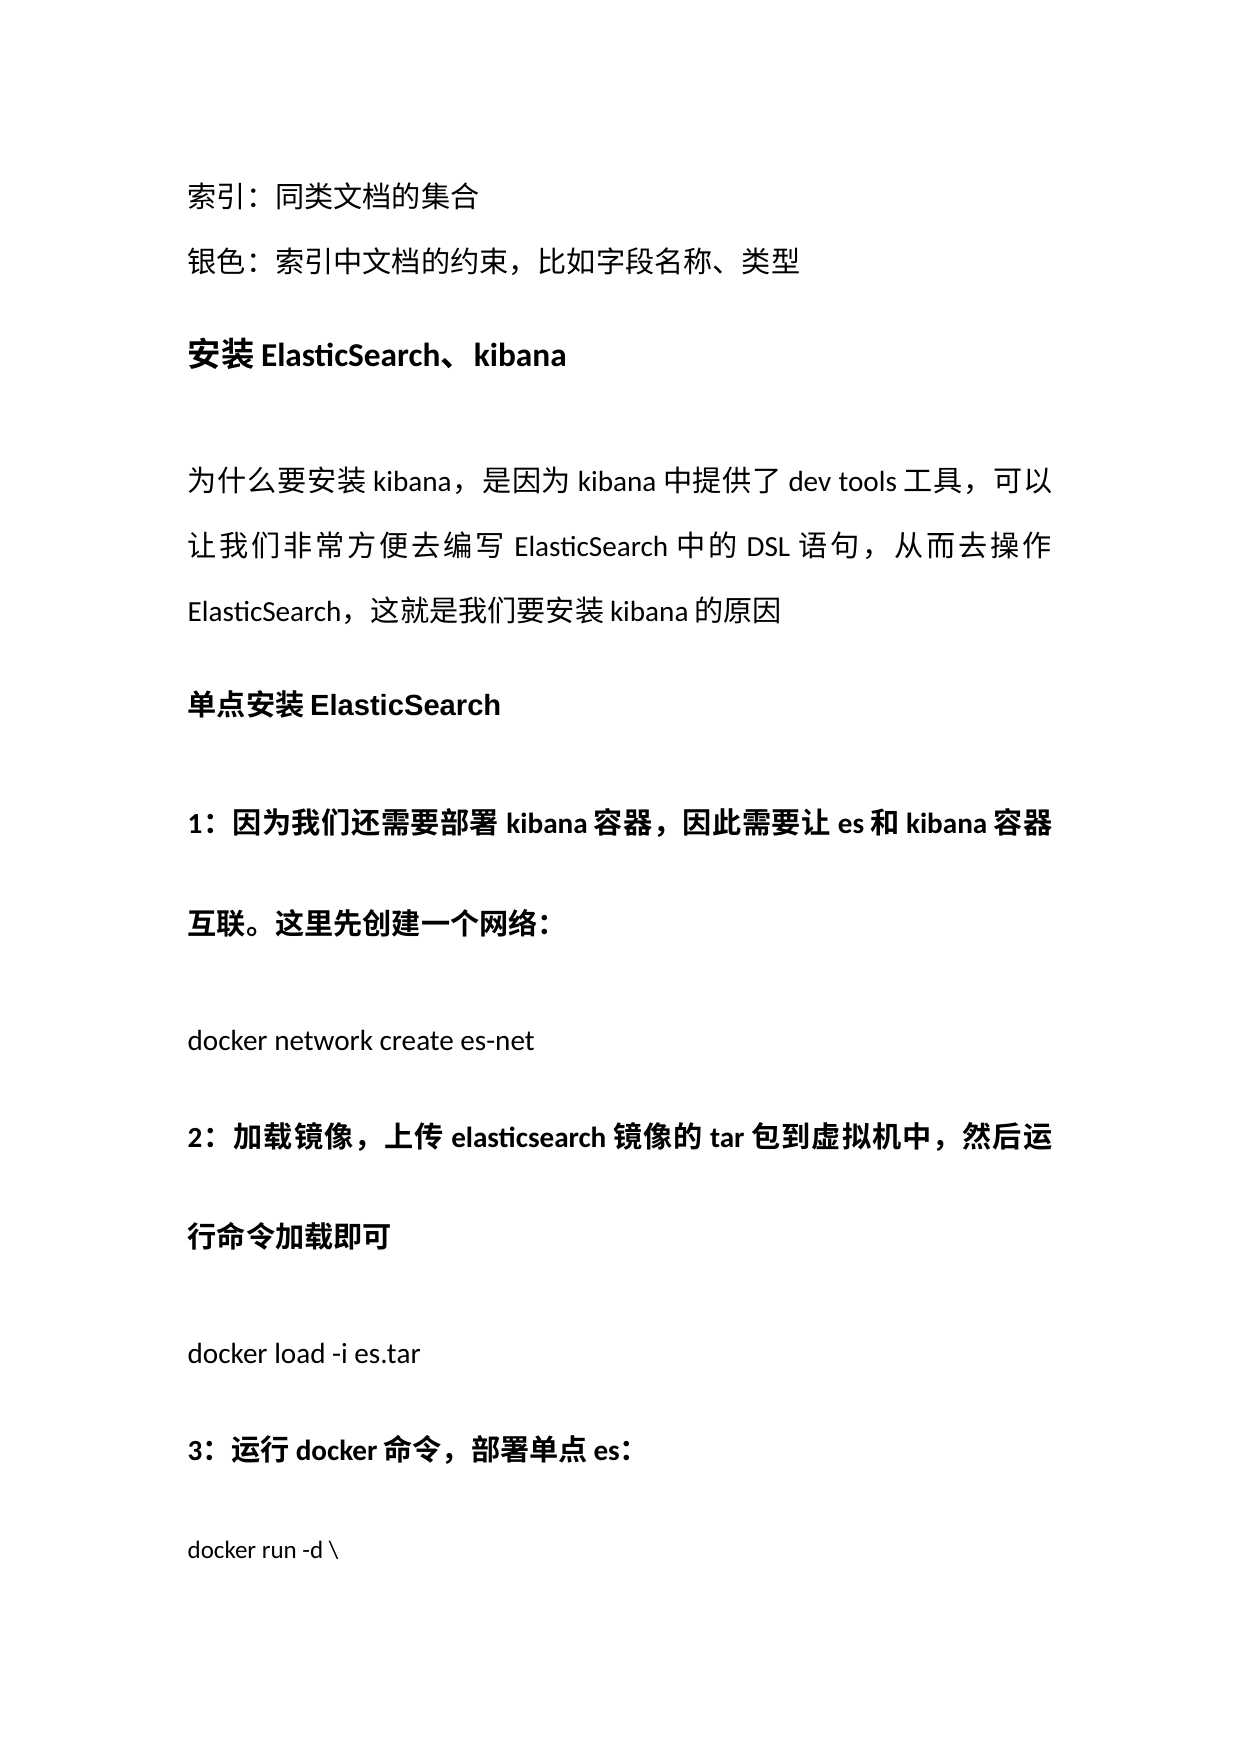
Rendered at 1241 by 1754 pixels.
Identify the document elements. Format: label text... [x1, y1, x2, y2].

text docker load -i es.tar [187, 1321, 1053, 1386]
text 索引：同类文档的集合 [187, 162, 1053, 227]
text docker network create es-net [187, 1008, 1053, 1073]
subtitle 2：加载镜像，上传elasticsearch镜像的tar包到虚拟机中，然后运行命令加载即可 [187, 1102, 1053, 1267]
text 为什么要安装kibana，是因为kibana中提供了dev tools工具，可以让我们非常方便去编写ElasticSearch中的DSL语句，从而去操作ElasticSearch，这就是我们要安装kibana的原因 [187, 446, 1053, 641]
text 银色：索引中文档的约束，比如字段名称、类型 [187, 227, 1053, 292]
subtitle 单点安装ElasticSearch [187, 670, 1053, 735]
subtitle 1：因为我们还需要部署kibana容器，因此需要让es和kibana容器互联。这里先创建一个网络： [187, 788, 1053, 954]
subtitle 3：运行docker命令，部署单点es： [187, 1415, 1053, 1480]
text docker run -d \ [187, 1533, 1053, 1566]
subtitle 安装ElasticSearch、kibana [187, 319, 1053, 384]
